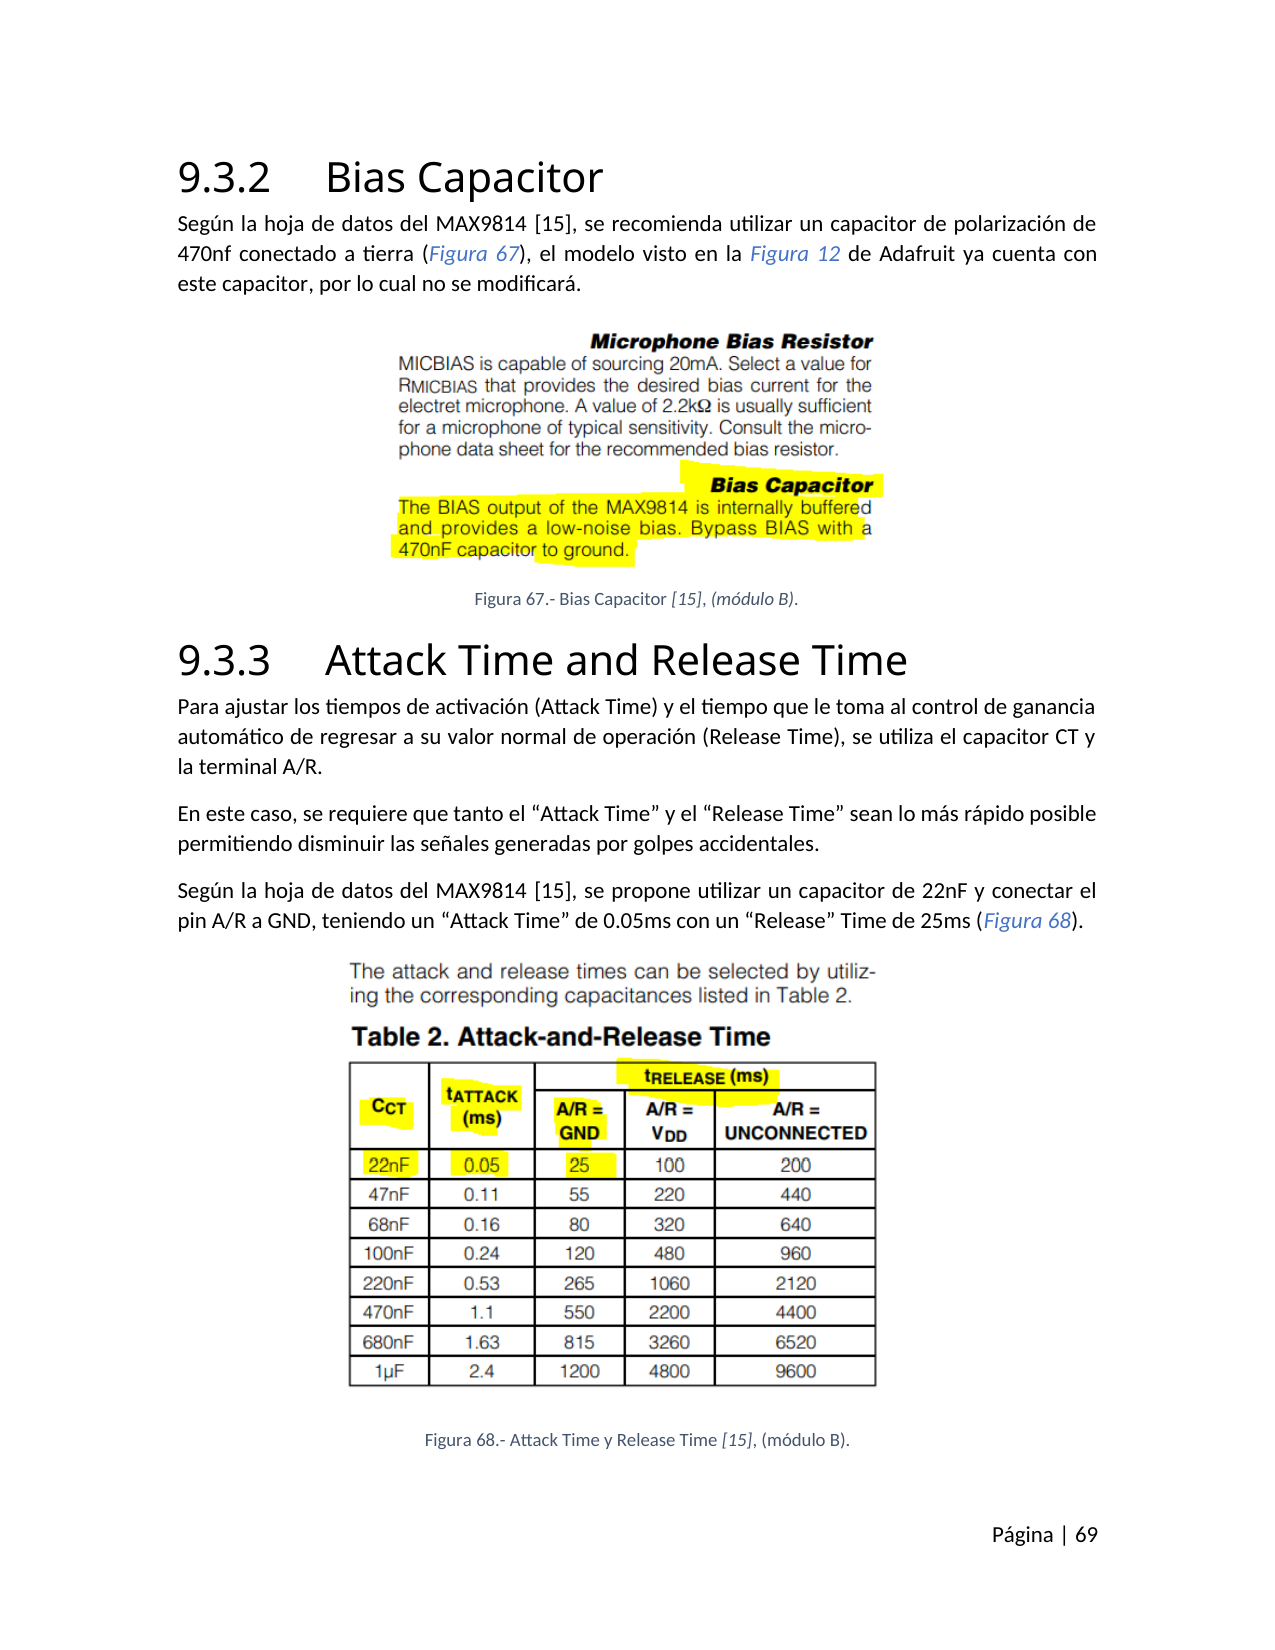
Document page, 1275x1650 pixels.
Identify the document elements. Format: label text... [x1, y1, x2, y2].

text Figura 68.- Attack Time y Release Time, (módulo B). [177, 1428, 1098, 1451]
subtitle Attack Time and Release Time [177, 631, 1098, 688]
picture [338, 953, 937, 1410]
text Figura 67.- Bias Capacitor, (módulo B). [177, 587, 1098, 610]
text En este caso, se requiere que tanto el “Attack Time” y el “Release Time” sean lo más rápido posible permitiendo disminuir las señales generadas por golpes accidentales. [177, 799, 1098, 858]
text Según la hoja de datos del MAX9814, se propone utilizar un capacitor de 22nF y conectar el pin A/R a GND, teniendo un “Attack Time” de 0.05ms con un “Release” Time de 25ms (Figura 70). [177, 876, 1098, 935]
subtitle Bias Capacitor [177, 148, 1098, 204]
picture [379, 316, 896, 569]
text Según la hoja de datos del MAX9814, se recomienda utilizar un capacitor de polarización de 470nf conectado a tierra (Figura 69), el modelo visto en la Figura 12 de Adafruit ya cuenta con este capacitor, por lo cual no se modificará. [177, 209, 1098, 297]
text Para ajustar los tiempos de activación (Attack Time) y el tiempo que le toma al control de ganancia automático de regresar a su valor normal de operación (Release Time), se utiliza el capacitor CT y la terminal A/R. [177, 692, 1098, 781]
